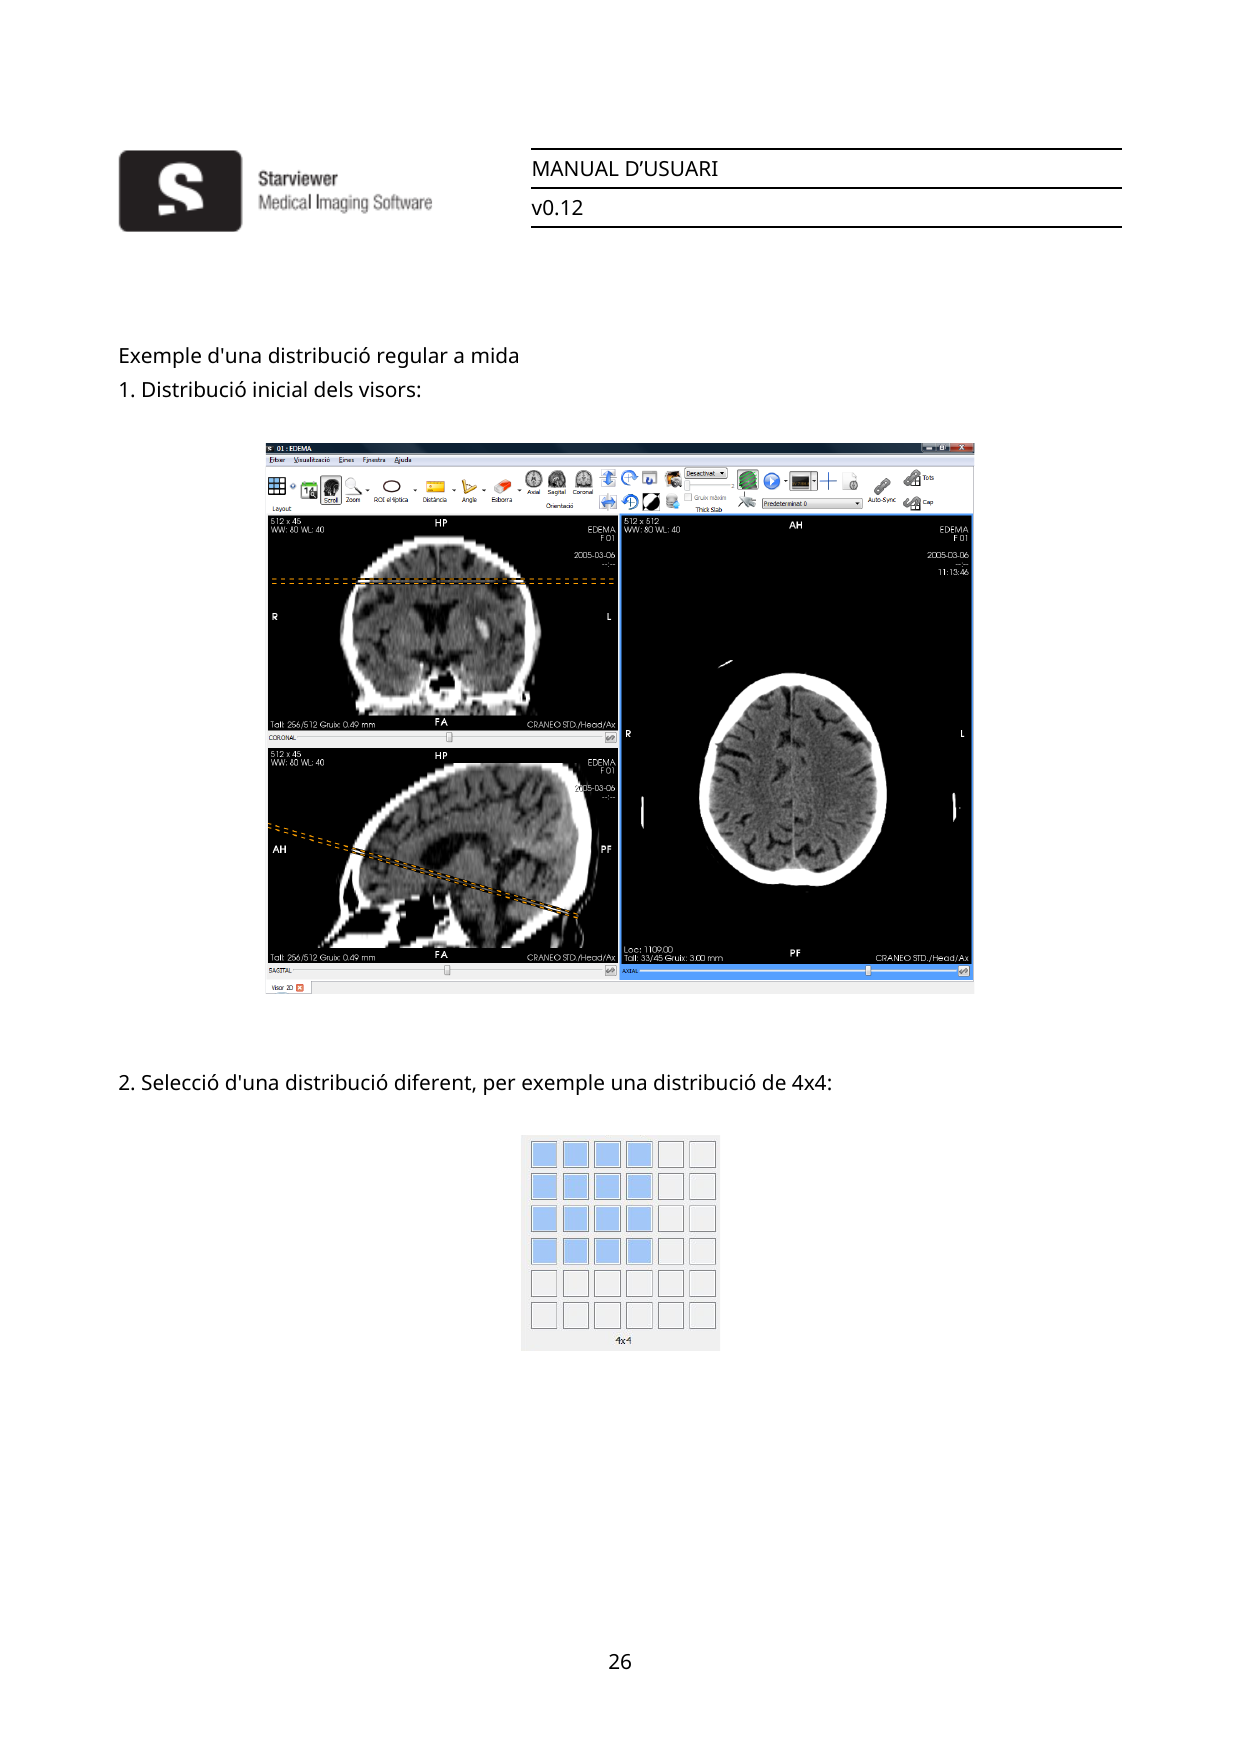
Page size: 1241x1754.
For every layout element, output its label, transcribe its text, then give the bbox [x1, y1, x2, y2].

picture [520, 1135, 721, 1351]
text Exemple d'una distribució regular a mida [118, 341, 1122, 370]
text 1. Distribució inicial dels visors: [118, 376, 1122, 404]
picture [265, 443, 975, 994]
text 2. Selecció d'una distribució diferent, per exemple una distribució de 4x4: [118, 1068, 1122, 1096]
